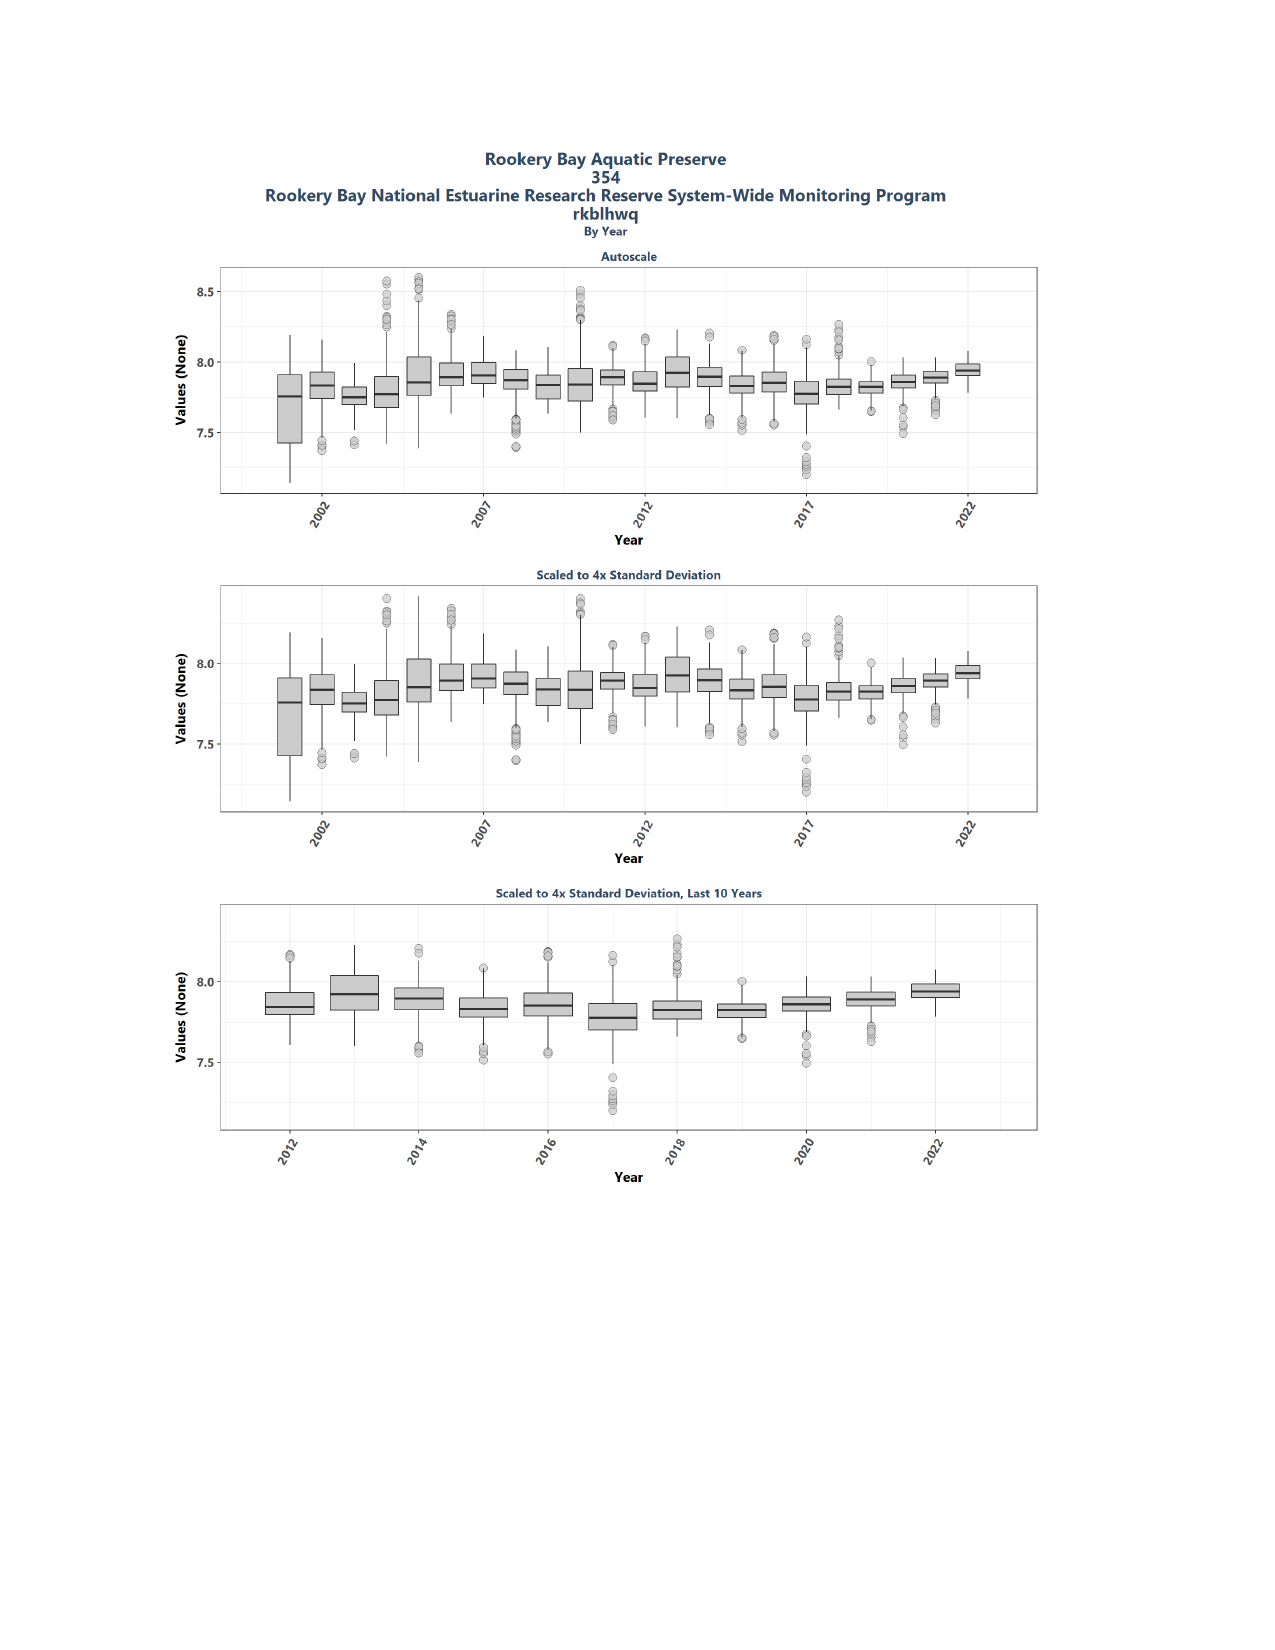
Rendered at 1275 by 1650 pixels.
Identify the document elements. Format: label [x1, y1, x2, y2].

picture [168, 150, 1044, 1200]
